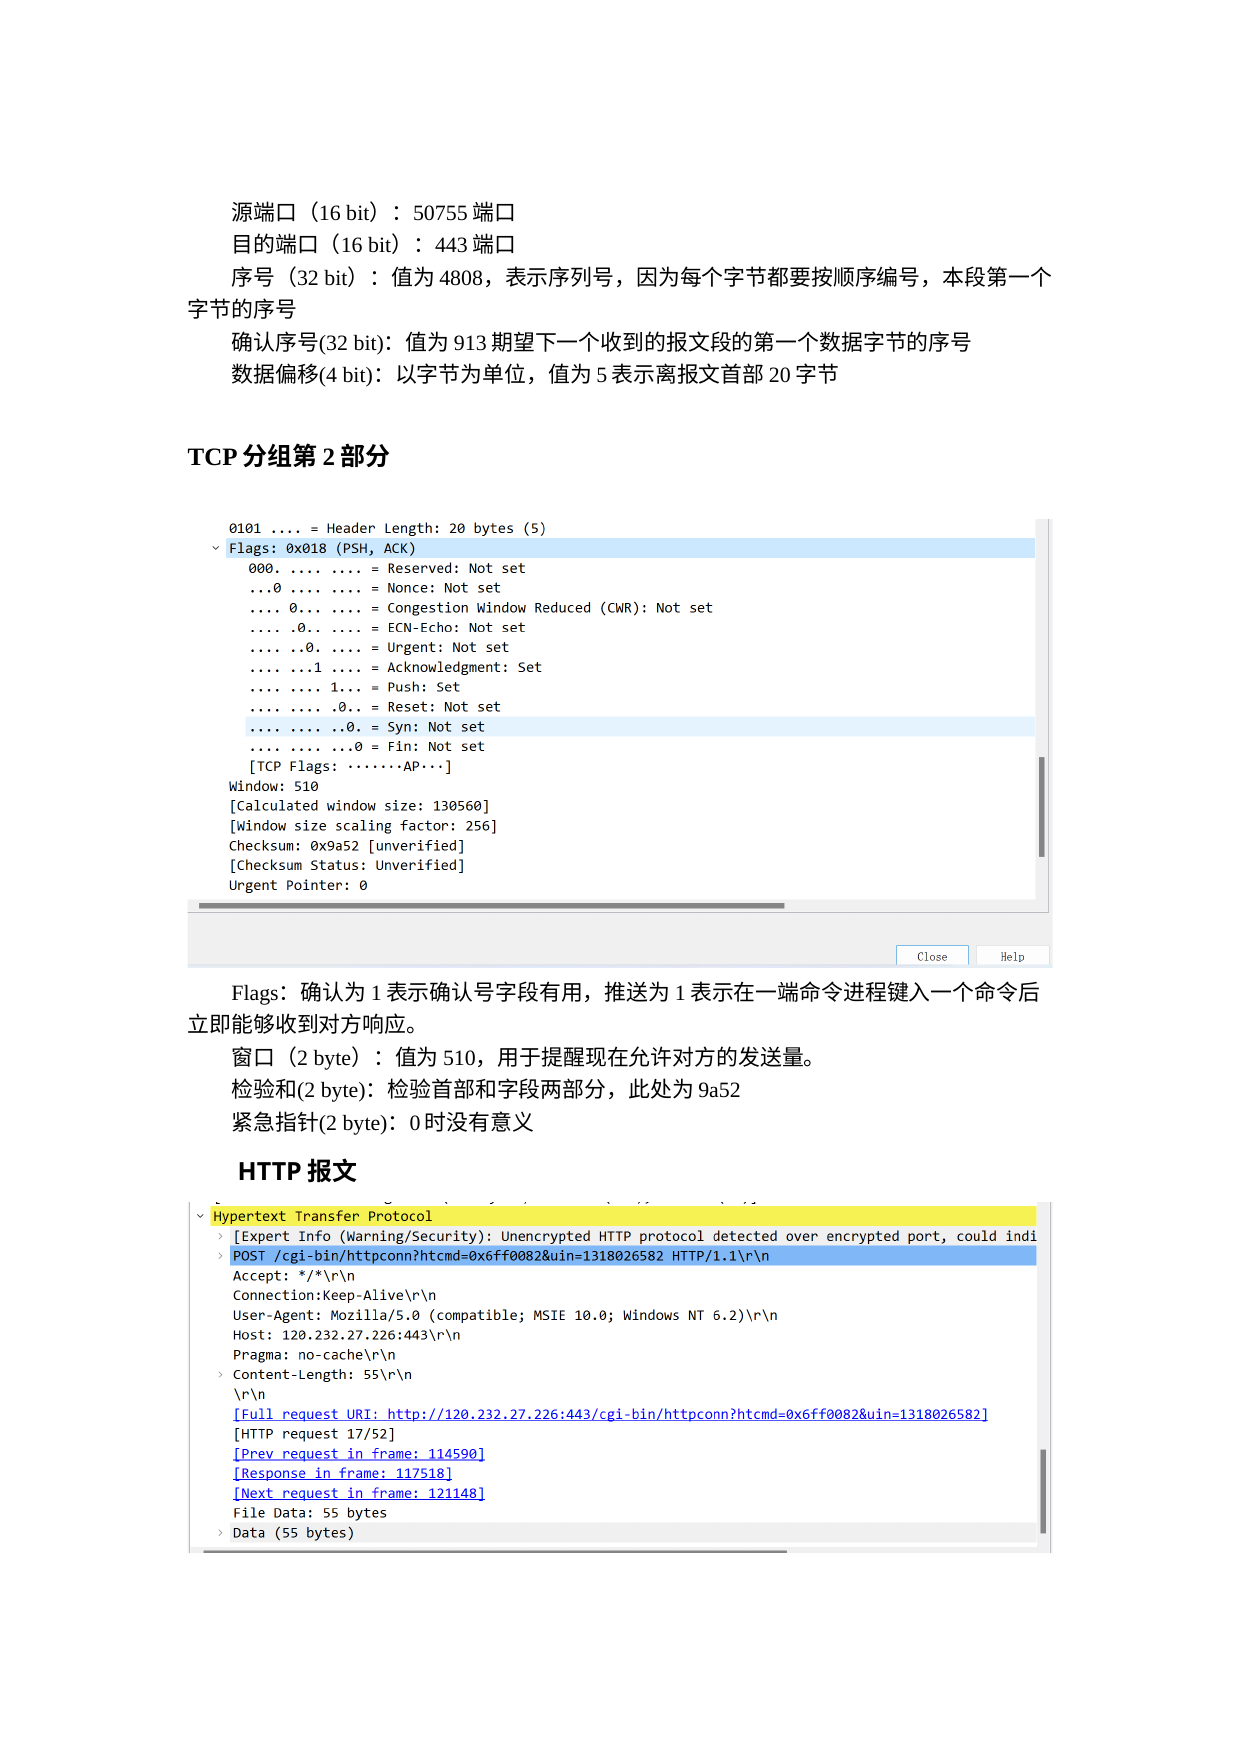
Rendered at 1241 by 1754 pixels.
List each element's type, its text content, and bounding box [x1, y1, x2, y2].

text 源端口（16 bit）：50755端口 [187, 194, 1053, 227]
text 确认序号(32 bit)：值为913期望下一个收到的报文段的第一个数据字节的序号 [187, 324, 1053, 357]
text 检验和(2 byte)：检验首部和字段两部分，此处为9a52 [187, 1072, 1053, 1104]
text 紧急指针(2 byte)：0时没有意义 [187, 1104, 1053, 1137]
picture [187, 1202, 1053, 1553]
text 目的端口（16 bit）：443端口 [187, 227, 1053, 259]
text 数据偏移(4 bit)：以字节为单位，值为5表示离报文首部20字节 [187, 357, 1053, 389]
text 序号（32 bit）：值为4808，表示序列号，因为每个字节都要按顺序编号，本段第一个字节的序号 [187, 259, 1053, 324]
picture [187, 519, 1053, 968]
text 窗口（2 byte）：值为510，用于提醒现在允许对方的发送量。 [187, 1039, 1053, 1072]
text HTTP报文 [187, 1137, 1053, 1202]
text TCP分组第2部分 [187, 422, 1053, 487]
text Flags：确认为1表示确认号字段有用，推送为1表示在一端命令进程键入一个命令后立即能够收到对方响应。 [187, 974, 1053, 1039]
